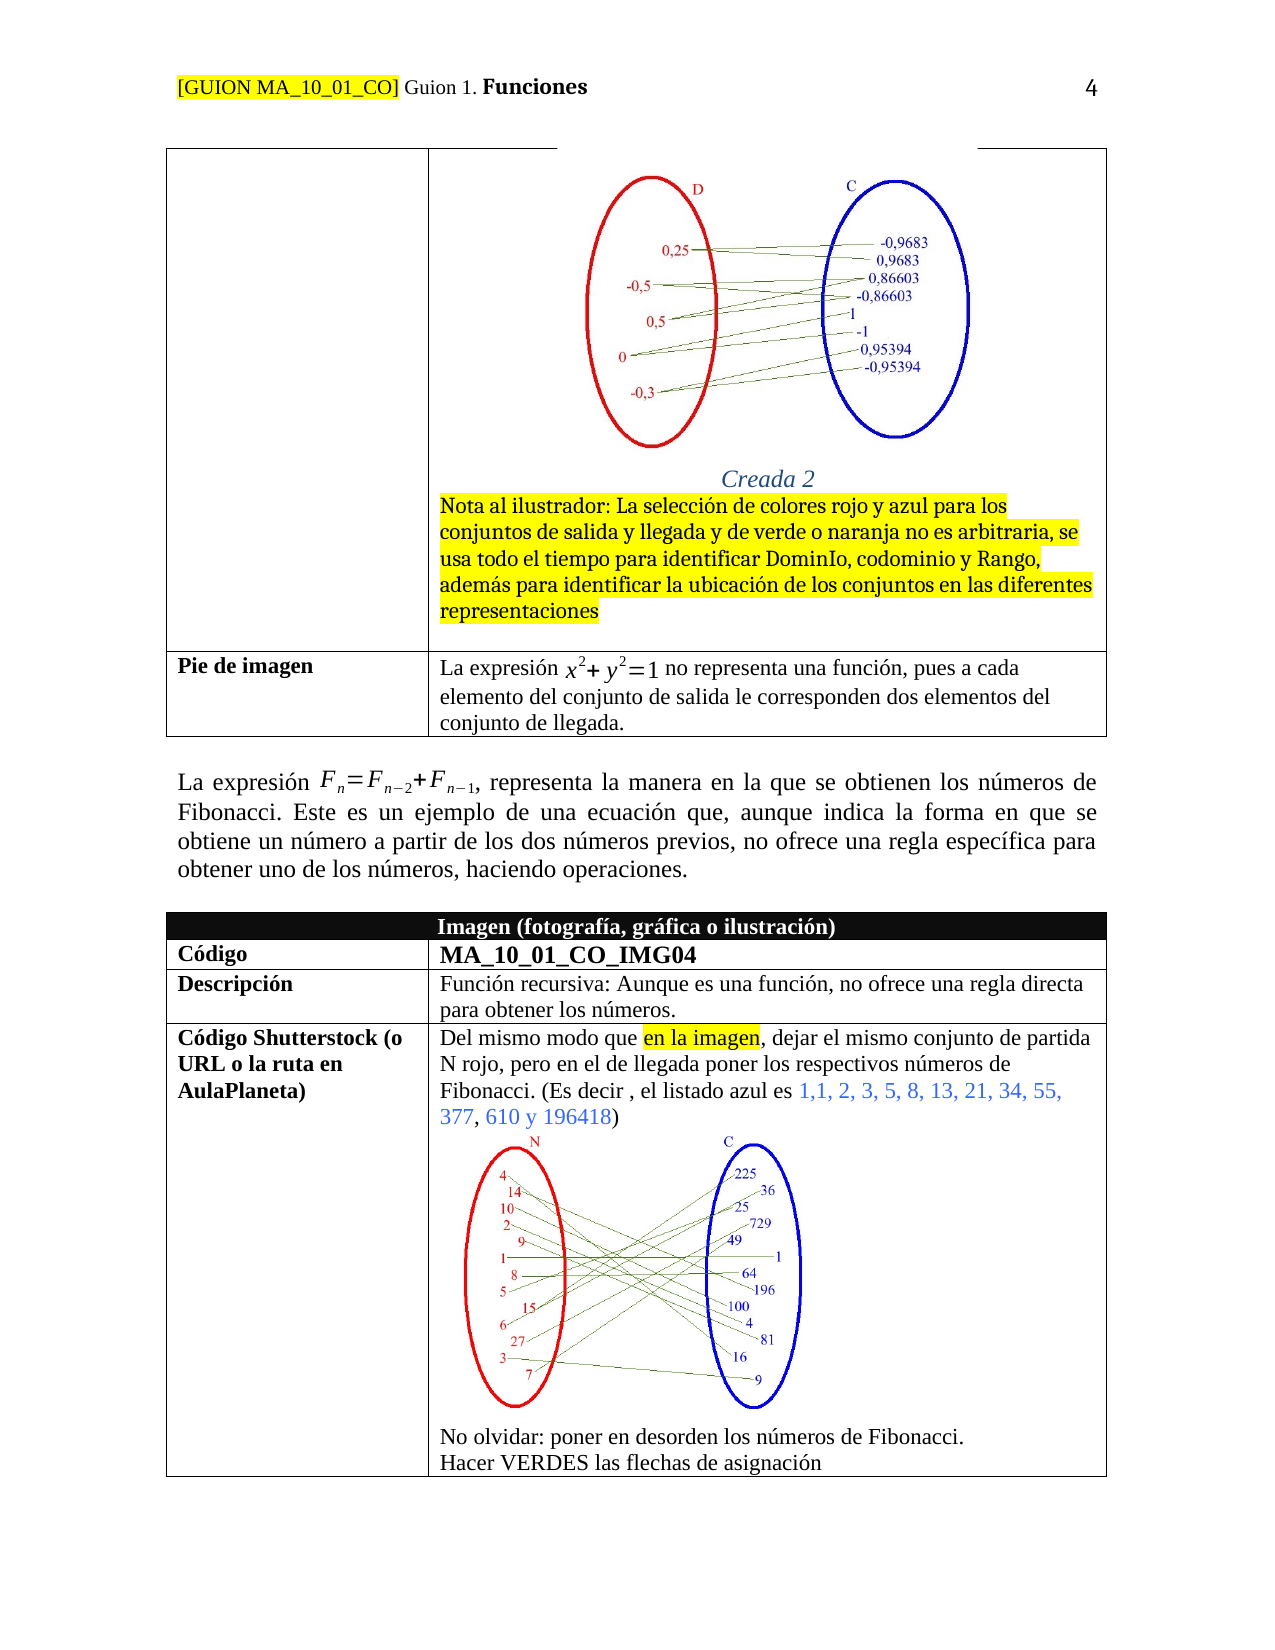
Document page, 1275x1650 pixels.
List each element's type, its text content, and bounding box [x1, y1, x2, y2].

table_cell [429, 149, 1106, 651]
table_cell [167, 149, 428, 651]
table_cell Función recursiva: Aunque es una función, no ofrece una regla directa para obtener los números. [429, 970, 1106, 1023]
table_cell Pie de imagen [167, 652, 428, 736]
table_header Imagen (fotografía, gráfica o ilustración) [167, 913, 1106, 939]
picture [439, 1129, 832, 1424]
table_cell Del mismo modo que en la imagen, dejar el mismo conjunto de partida N rojo, pero en el de llegada poner los respectivos números de Fibonacci. (Es decir , el listado azul es 1,1, 2, 3, 5, 8, 13, 21, 34, 55, 377, 610 y 196418) No olvidar: poner en desorden los números de Fibonacci. Hacer VERDES las flechas de asignación [429, 1024, 1106, 1476]
table_cell Descripción [167, 970, 428, 1023]
table_cell La expresión no representa una función, pues a cada elemento del conjunto de salida le corresponden dos elementos del conjunto de llegada. [429, 652, 1106, 736]
table_cell MA_10_01_CO_IMG04 [429, 940, 1106, 969]
table_cell Código [167, 940, 428, 969]
picture [557, 148, 978, 464]
table_cell Código Shutterstock (o URL o la ruta en AulaPlaneta) [167, 1024, 428, 1476]
text La expresión , representa la manera en la que se obtienen los números de Fibonacci. Este es un ejemplo de una ecuación que, aunque indica la forma en que se obtiene un número a partir de los dos números previos, no ofrece una regla específica para obtener uno de los números, haciendo operaciones. [177, 766, 1098, 883]
